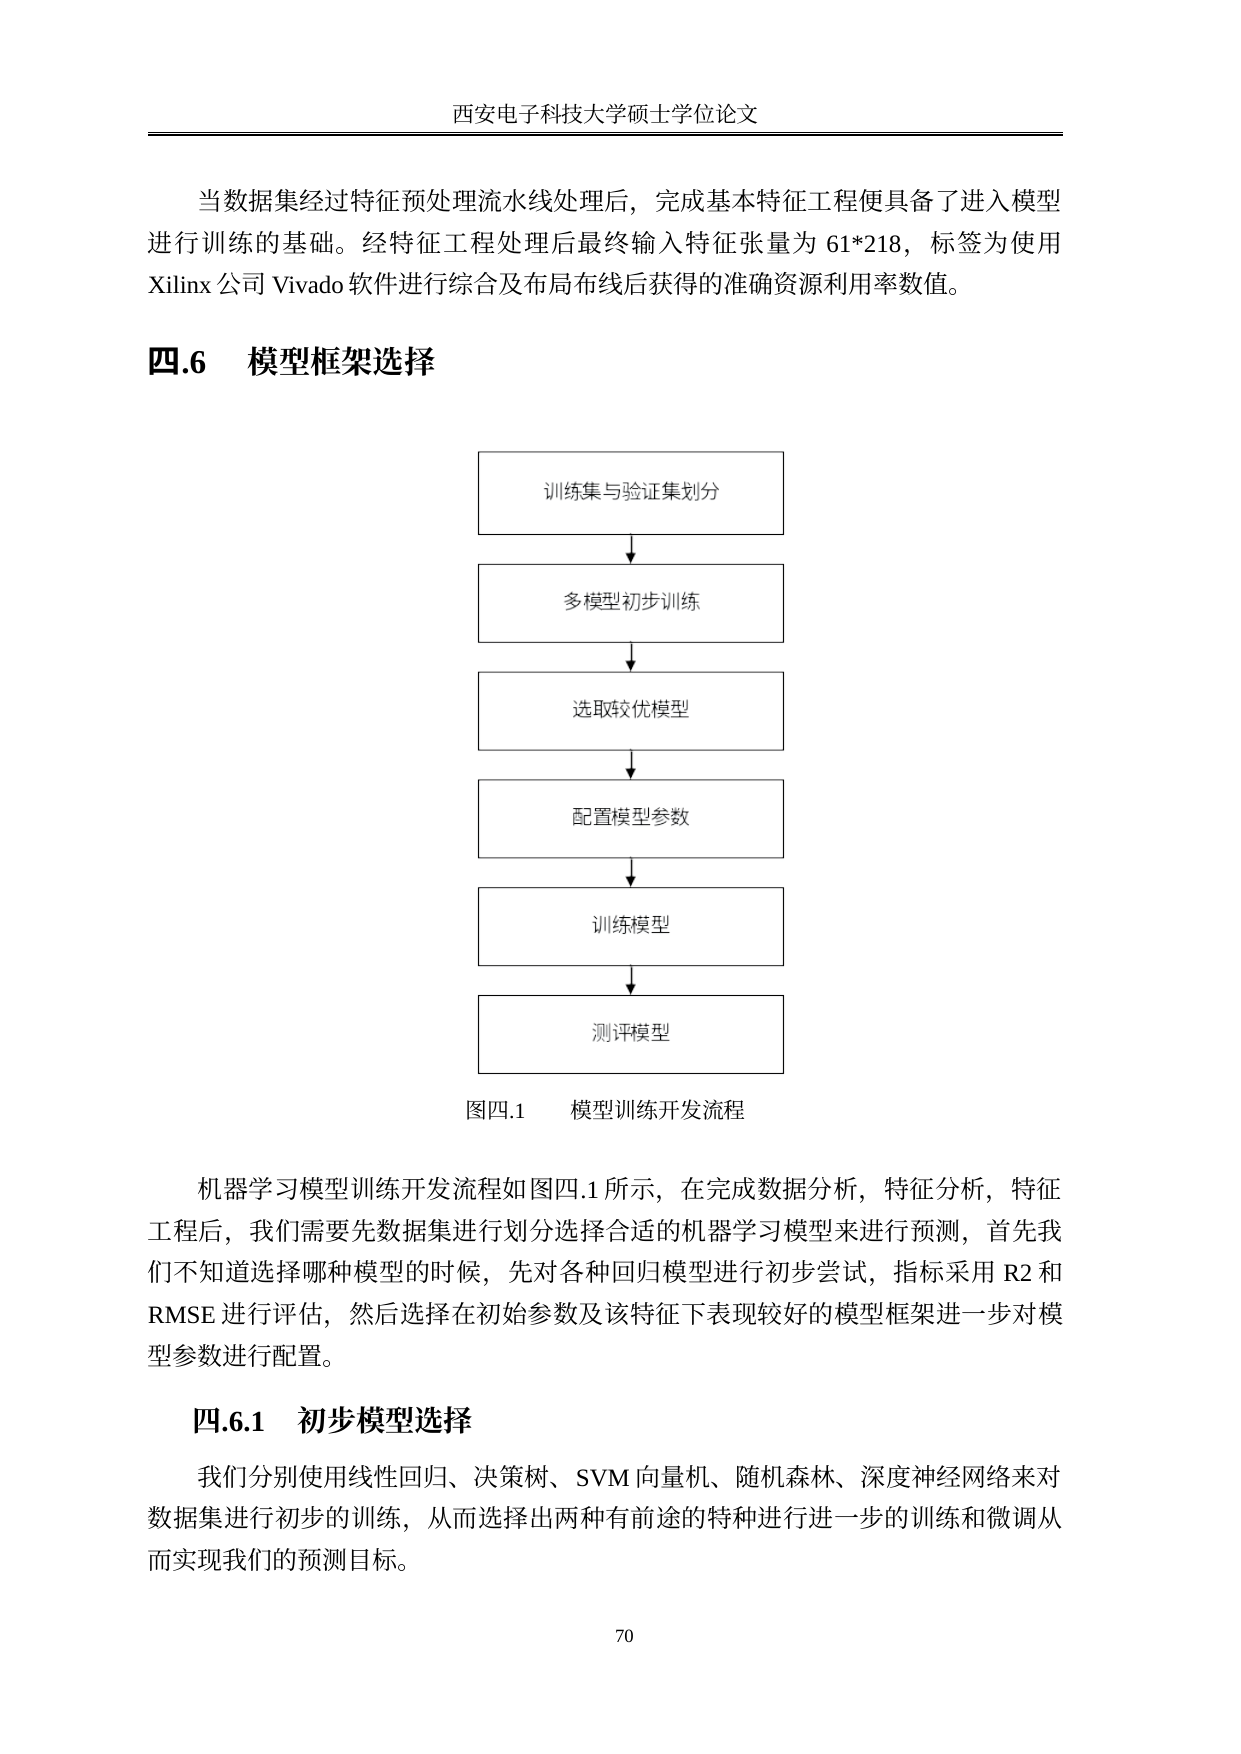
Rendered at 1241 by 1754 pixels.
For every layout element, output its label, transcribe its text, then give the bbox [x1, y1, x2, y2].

text 我们分别使用线性回归、决策树、SVM向量机、随机森林、深度神经网络来对数据集进行初步的训练，从而选择出两种有前途的特种进行进一步的训练和微调从而实现我们的预测目标。 [148, 1453, 1063, 1578]
text 模型训练开发流程 [148, 1093, 1063, 1124]
text 机器学习模型训练开发流程如图4.19所示，在完成数据分析，特征分析，特征工程后，我们需要先数据集进行划分选择合适的机器学习模型来进行预测，首先我们不知道选择哪种模型的时候，先对各种回归模型进行初步尝试，指标采用R2和RMSE进行评估，然后选择在初始参数及该特征下表现较好的模型框架进一步对模型参数进行配置。 [148, 1165, 1063, 1373]
subtitle 初步模型选择 [192, 1398, 1063, 1440]
subtitle 模型框架选择 [148, 340, 1063, 381]
text 当数据集经过特征预处理流水线处理后，完成基本特征工程便具备了进入模型进行训练的基础。经特征工程处理后最终输入特征张量为61*218，标签为使用Xilinx公司Vivado软件进行综合及布局布线后获得的准确资源利用率数值。 [148, 177, 1063, 302]
